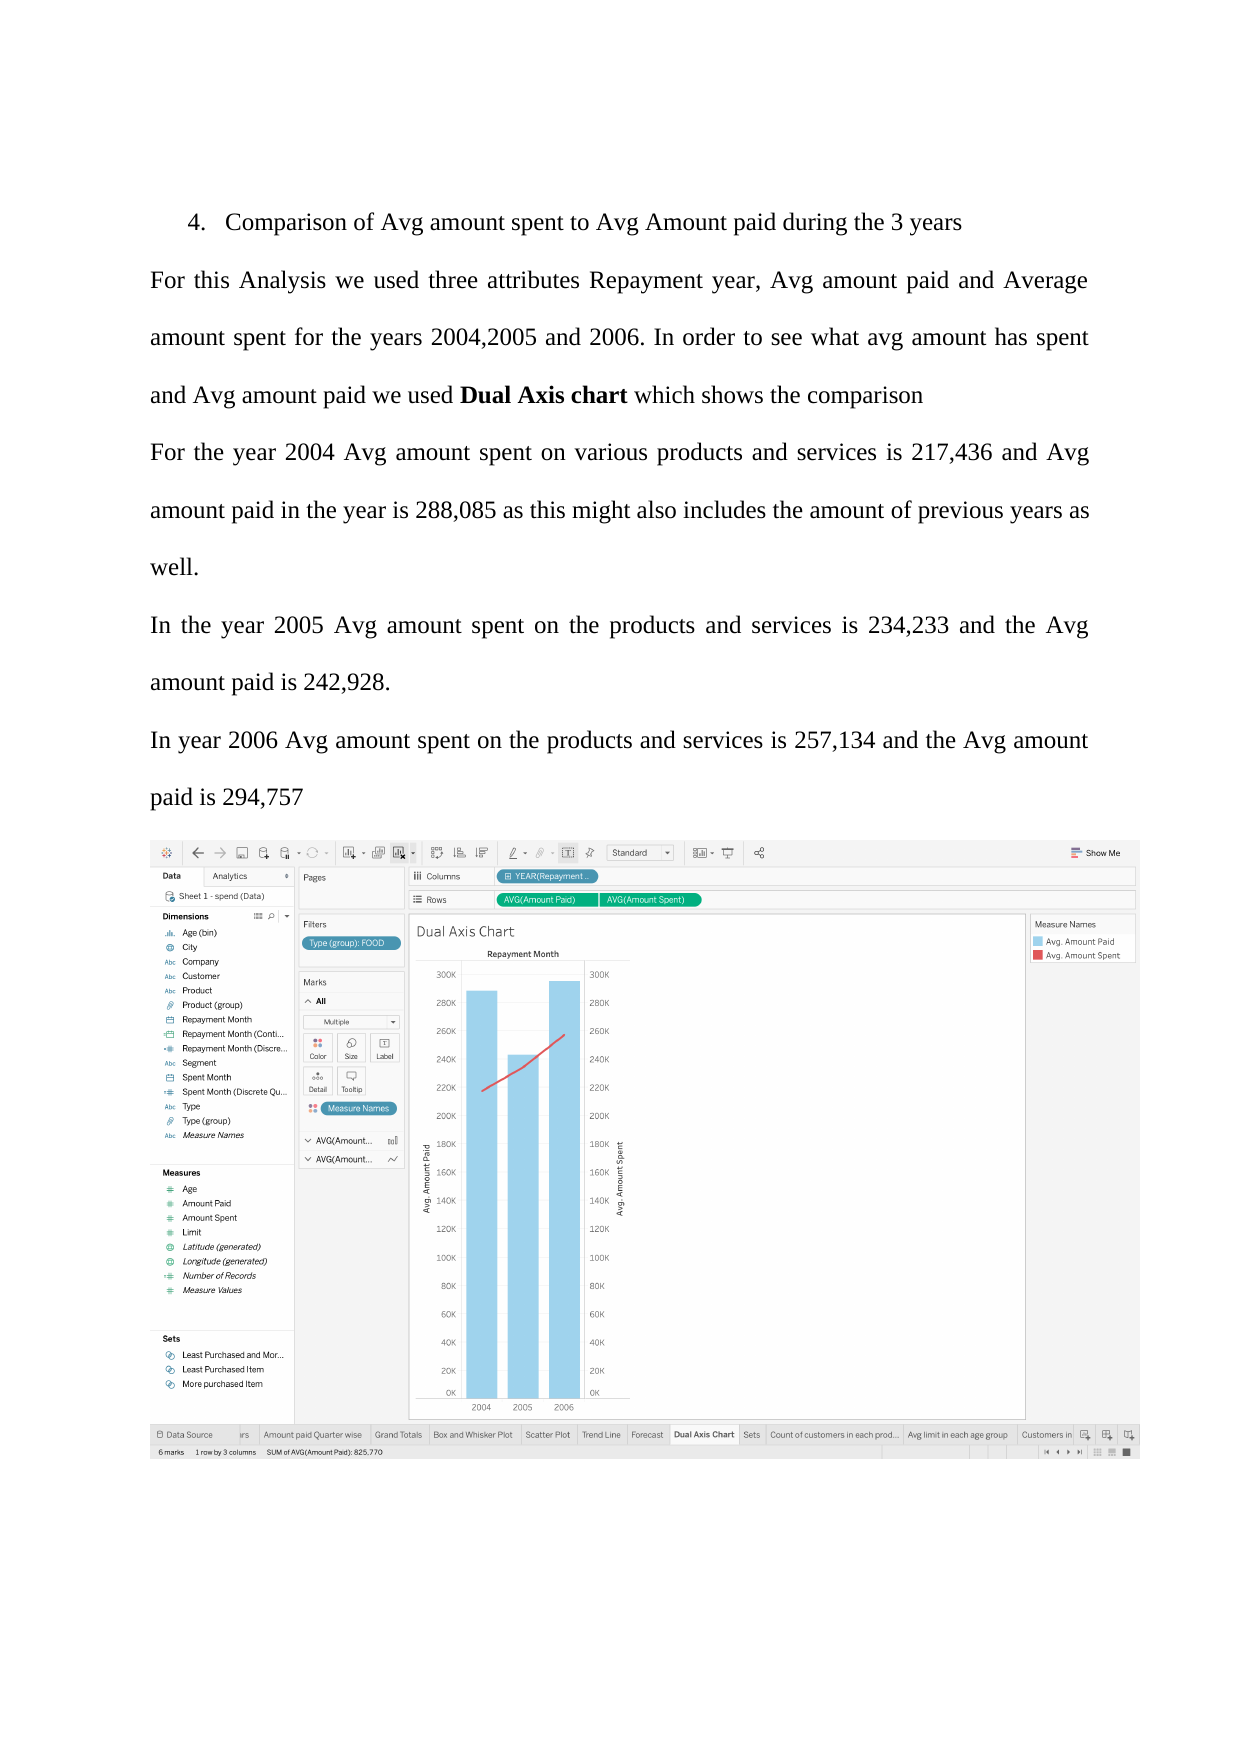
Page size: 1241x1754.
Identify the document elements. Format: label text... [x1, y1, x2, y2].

text In the year 2005 Avg amount spent on the products and services is 234,233 and the Avg amount paid is 242,928. [150, 610, 1090, 696]
text For this Analysis we used three attributes Repayment year, Avg amount paid and Average amount spent for the years 2004,2005 and 2006. In order to see what avg amount has spent and Avg amount paid we used Dual Axis chart which shows the comparison [150, 265, 1090, 409]
picture [150, 840, 1140, 1459]
text For the year 2004 Avg amount spent on various products and services is 217,436 and Avg amount paid in the year is 288,085 as this might also includes the amount of previous years as well. [150, 437, 1090, 581]
text In year 2006 Avg amount spent on the products and services is 257,134 and the Avg amount paid is 294,757 [150, 725, 1090, 811]
list Comparison of Avg amount spent to Avg Amount paid during the 3 years [187, 207, 1090, 236]
